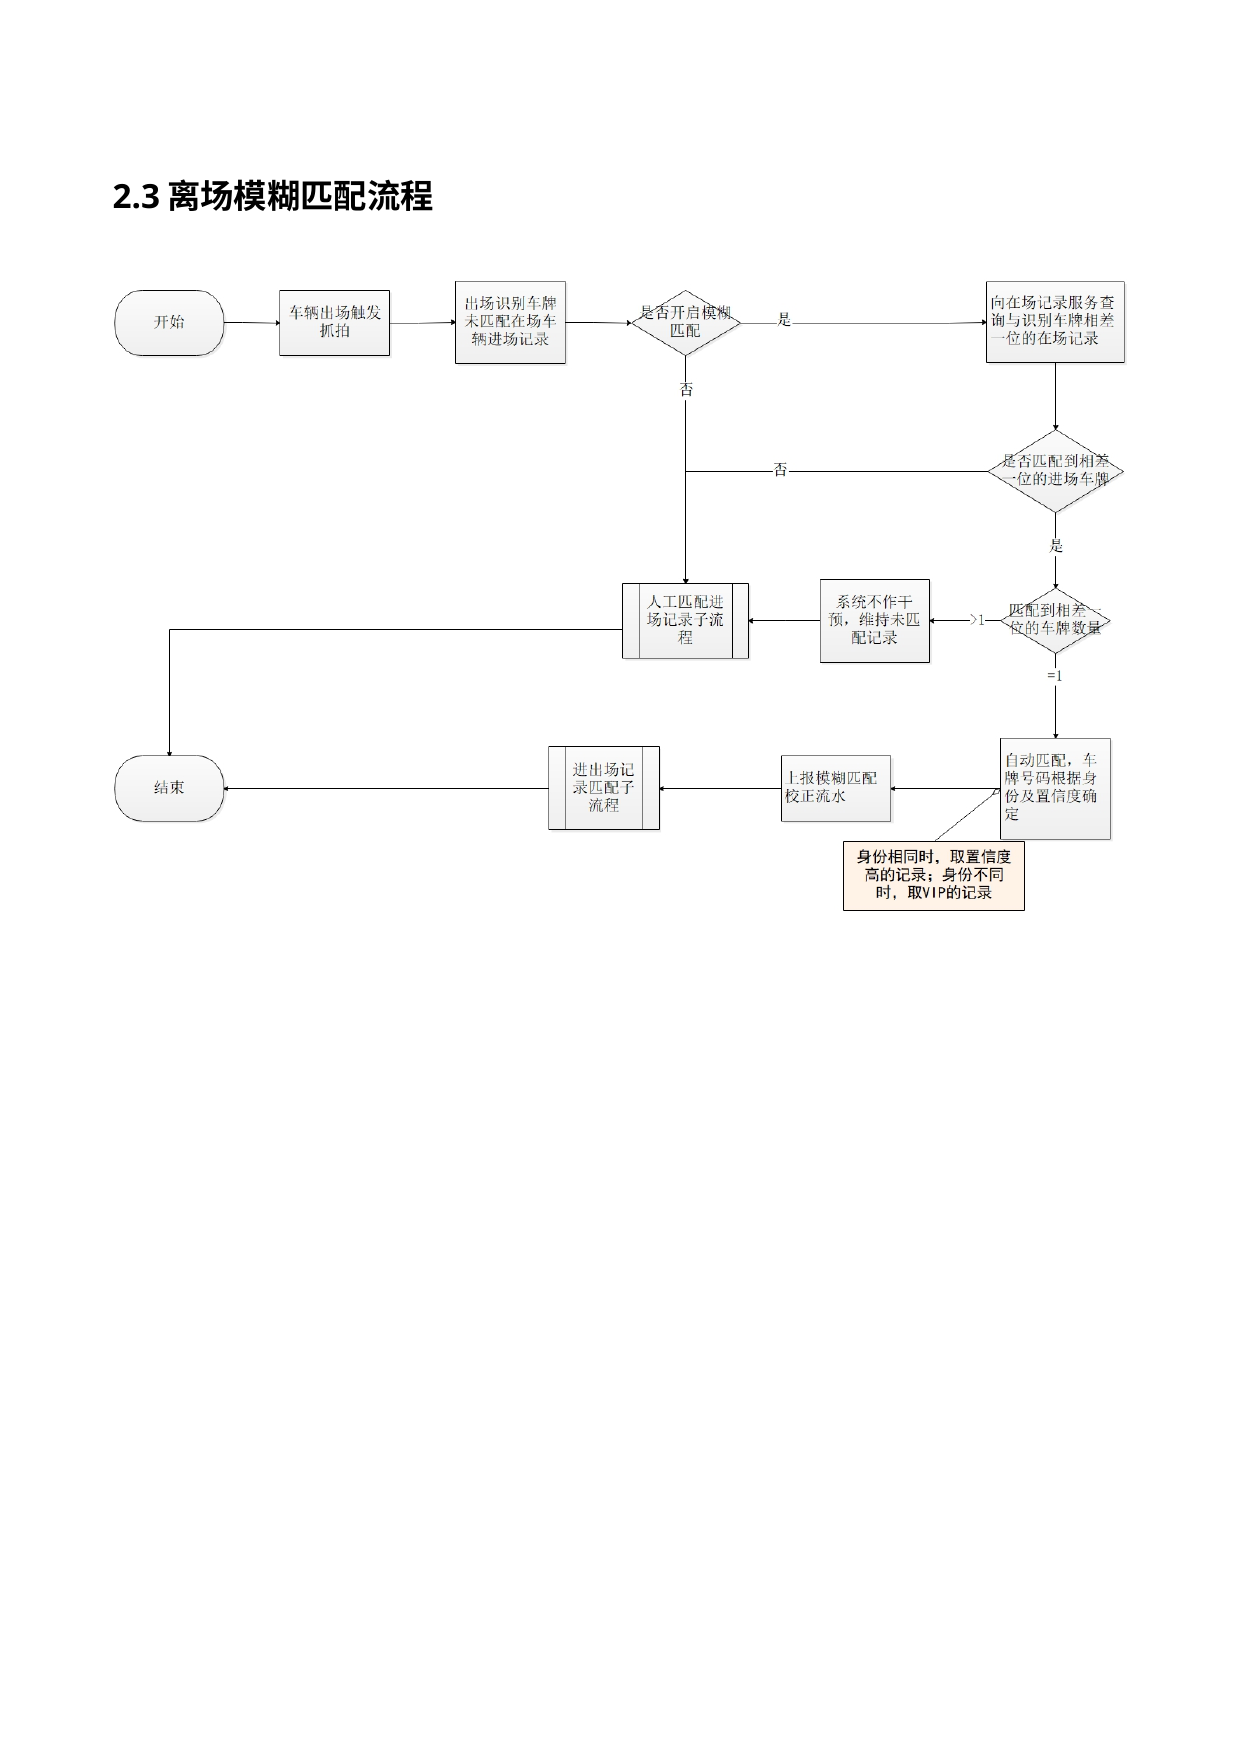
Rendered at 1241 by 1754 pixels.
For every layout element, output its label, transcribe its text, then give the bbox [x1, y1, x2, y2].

picture [112, 278, 1128, 916]
subtitle 2.3离场模糊匹配流程 [112, 162, 1128, 227]
